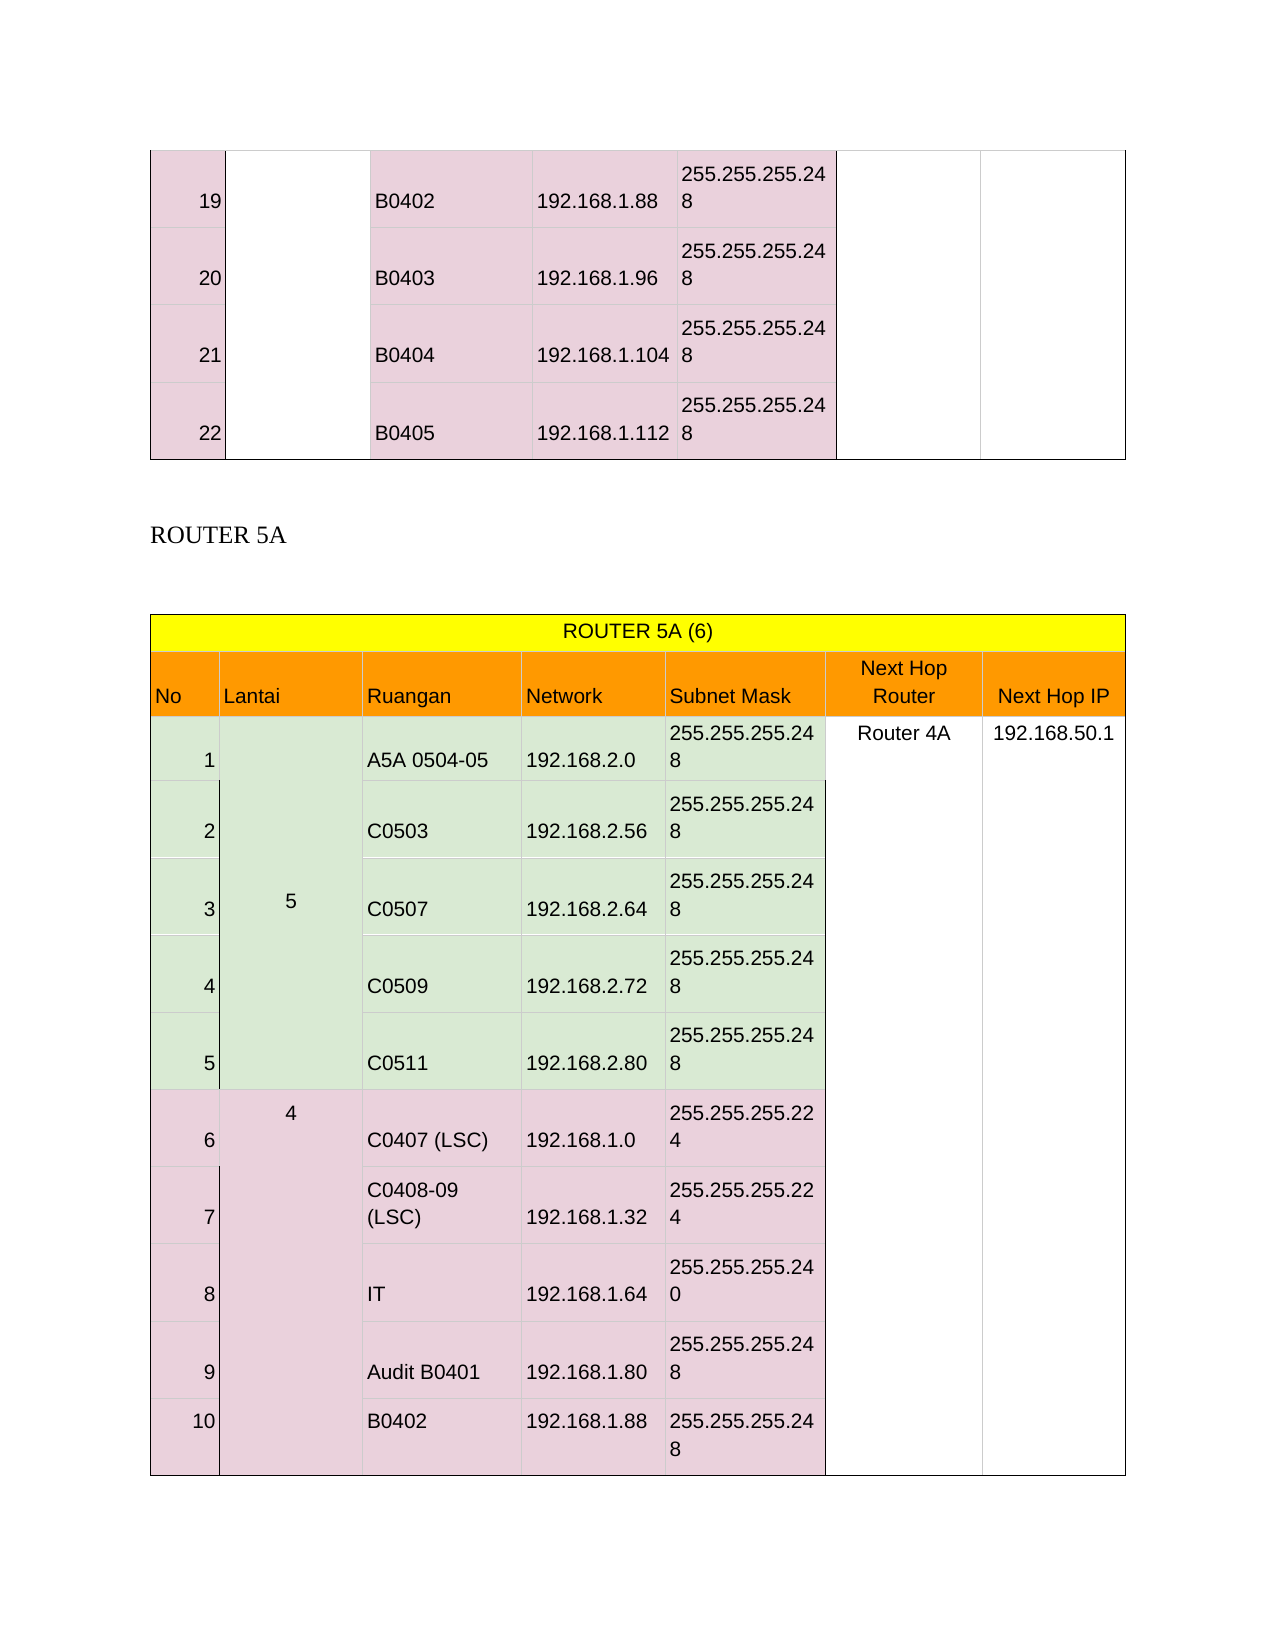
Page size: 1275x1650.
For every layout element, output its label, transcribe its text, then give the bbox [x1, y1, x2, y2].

table_cell 255.255.255.224 [666, 1090, 825, 1166]
table_cell 6 [151, 1090, 219, 1166]
table_cell Lantai [220, 652, 362, 716]
table_cell Next Hop IP [983, 652, 1125, 716]
table_cell 2 [151, 781, 219, 857]
table_cell 8 [151, 1244, 219, 1321]
table_cell A5A 0504-05 [363, 717, 521, 780]
table_cell 255.255.255.248 [666, 936, 825, 1012]
table_cell 255.255.255.240 [666, 1244, 825, 1321]
table_cell 255.255.255.248 [678, 228, 836, 304]
table_cell C0509 [363, 936, 521, 1012]
table_cell 192.168.1.88 [533, 151, 677, 227]
table_cell 10 [151, 1399, 219, 1475]
text ROUTER 5A [150, 520, 1125, 549]
table_cell 21 [151, 305, 225, 382]
table_cell 255.255.255.248 [666, 1013, 825, 1089]
table_cell B0403 [371, 228, 532, 304]
table_cell C0507 [363, 859, 521, 934]
table_cell C0511 [363, 1013, 521, 1089]
table_cell Ruangan [363, 652, 521, 716]
table_cell 4 [220, 1090, 362, 1475]
table_cell B0404 [371, 305, 532, 382]
table_cell 255.255.255.248 [666, 781, 825, 857]
table_cell Next Hop Router [826, 652, 982, 716]
table_cell 192.168.1.96 [533, 228, 677, 304]
table_cell 192.168.50.1 [983, 717, 1125, 1475]
table_cell B0402 [363, 1399, 521, 1475]
table_cell 192.168.1.104 [533, 305, 677, 382]
table_cell 192.168.1.88 [522, 1399, 665, 1475]
table_cell 22 [151, 383, 225, 459]
table_cell 192.168.1.32 [522, 1167, 665, 1243]
table_cell C0408-09 (LSC) [363, 1167, 521, 1243]
table_cell 1 [151, 717, 219, 780]
table_cell 192.168.2.0 [522, 717, 665, 780]
table_cell Router 4A [826, 717, 982, 1475]
table_cell 4 [151, 936, 219, 1012]
table_cell 192.168.2.80 [522, 1013, 665, 1089]
table_cell 255.255.255.224 [666, 1167, 825, 1243]
table_cell 192.168.2.72 [522, 936, 665, 1012]
table_cell 255.255.255.248 [678, 151, 836, 227]
table_cell 5 [220, 717, 362, 1089]
table_cell 192.168.1.80 [522, 1322, 665, 1398]
table_cell 192.168.1.0 [522, 1090, 665, 1166]
table_cell C0503 [363, 781, 521, 857]
table_cell B0402 [371, 151, 532, 227]
table_cell 255.255.255.248 [666, 1399, 825, 1475]
table_cell No [151, 652, 219, 716]
table_cell 255.255.255.248 [666, 1322, 825, 1398]
table_cell 192.168.1.112 [533, 383, 677, 459]
table_cell 19 [151, 151, 225, 227]
table_cell Network [522, 652, 665, 716]
table_cell C0407 (LSC) [363, 1090, 521, 1166]
table_cell Subnet Mask [666, 652, 825, 716]
table_cell 7 [151, 1167, 219, 1243]
table_cell 255.255.255.248 [666, 859, 825, 934]
table_cell Audit B0401 [363, 1322, 521, 1398]
table_cell 192.168.1.64 [522, 1244, 665, 1321]
table_cell 192.168.2.56 [522, 781, 665, 857]
table_cell 192.168.2.64 [522, 859, 665, 934]
table_cell IT [363, 1244, 521, 1321]
table_cell 3 [151, 859, 219, 934]
table_cell 255.255.255.248 [666, 717, 825, 780]
table_header ROUTER 5A (6) [151, 615, 1125, 651]
table_cell 20 [151, 228, 225, 304]
table_cell 255.255.255.248 [678, 305, 836, 382]
table_cell 255.255.255.248 [678, 383, 836, 459]
table_cell B0405 [371, 383, 532, 459]
table_cell 9 [151, 1322, 219, 1398]
table_cell 5 [151, 1013, 219, 1089]
